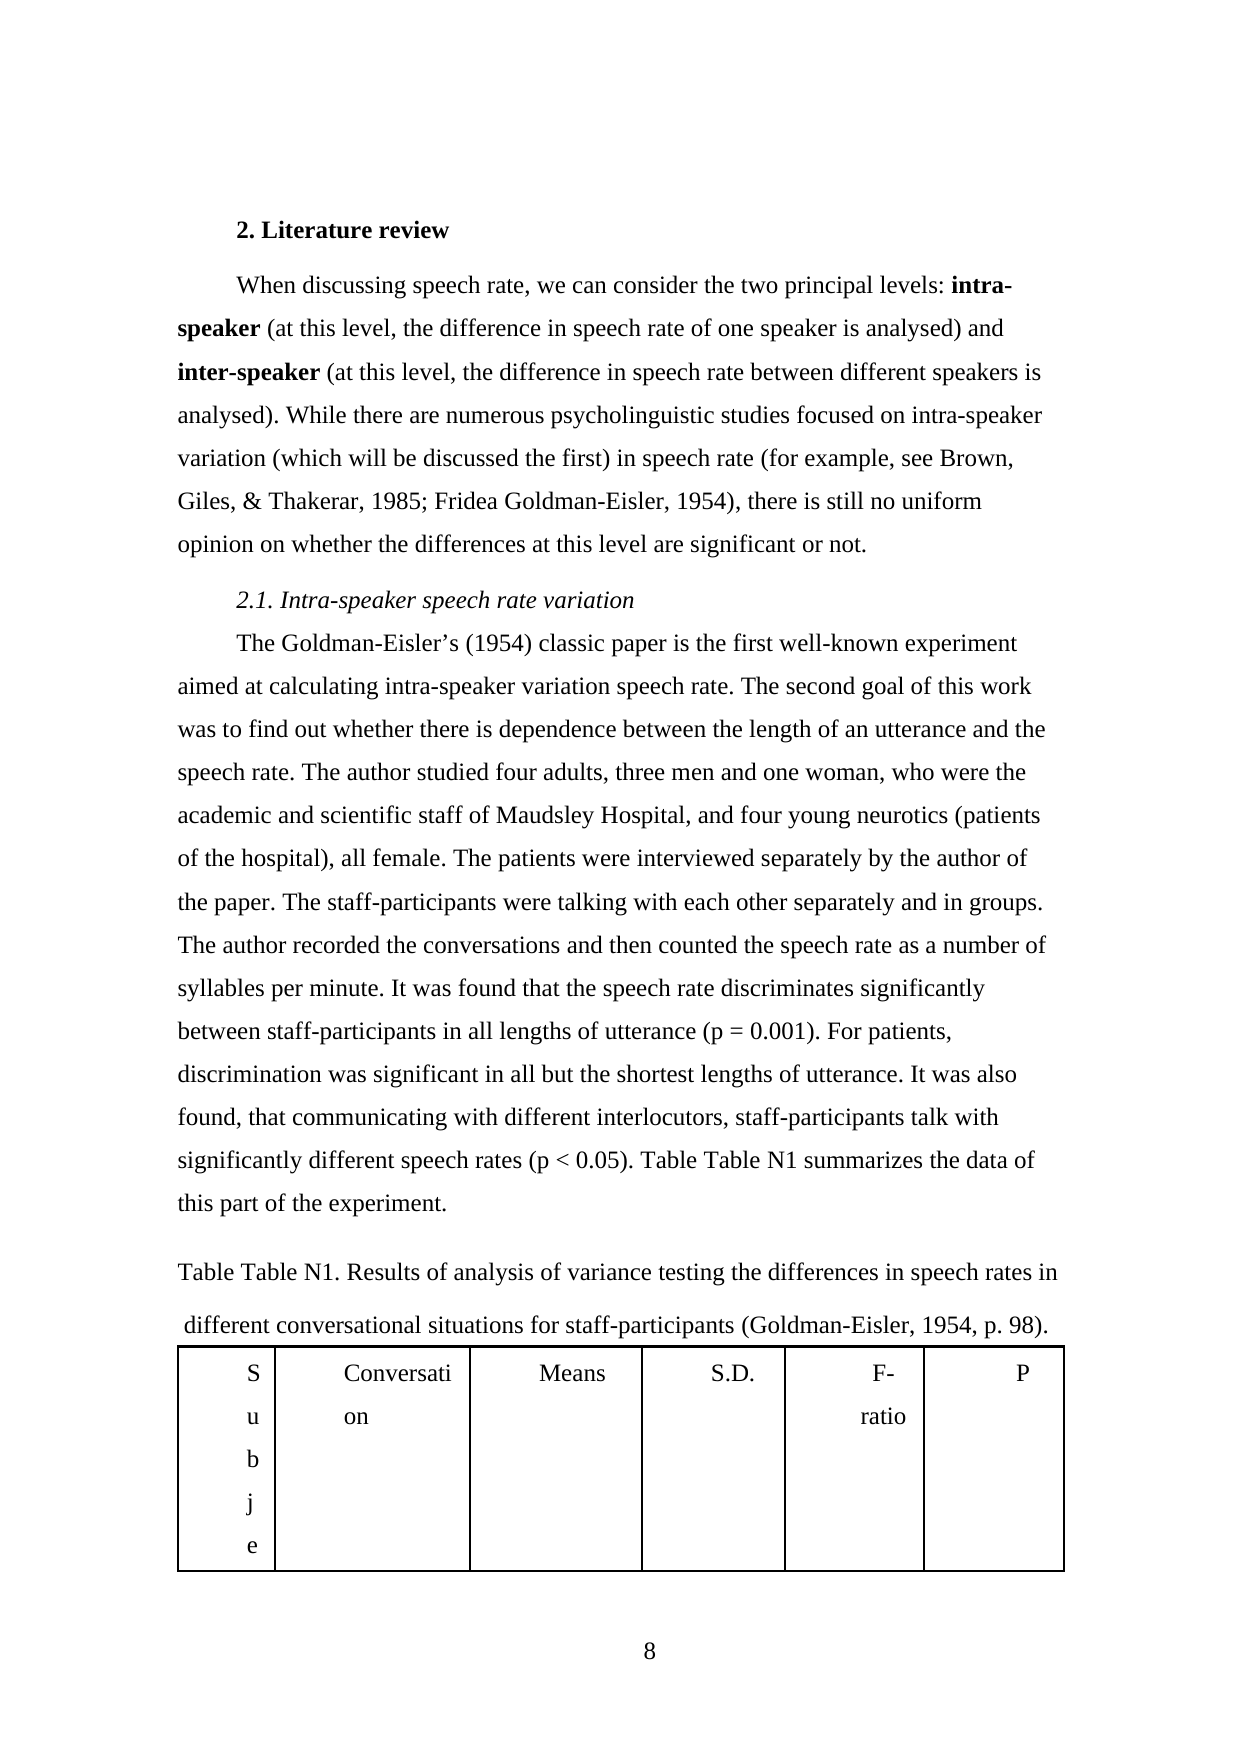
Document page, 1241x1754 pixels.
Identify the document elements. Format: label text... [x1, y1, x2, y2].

table_header S.D. [643, 1348, 784, 1569]
text The Goldman-Eisler’s (1954) classic paper is the first well-known experiment aimed at calculating intra-speaker variation speech rate. The second goal of this work was to find out whether there is dependence between the length of an utterance and the speech rate. The author studied four adults, three men and one woman, who were the academic and scientific staff of Maudsley Hospital, and four young neurotics (patients of the hospital), all female. The patients were interviewed separately by the author of the paper. The staff-participants were talking with each other separately and in groups. The author recorded the conversations and then counted the speech rate as a number of syllables per minute. It was found that the speech rate discriminates significantly between staff-participants in all lengths of utterance (p = 0.001). For patients, discrimination was significant in all but the shortest lengths of utterance. It was also found, that communicating with different interlocutors, staff-participants talk with significantly different speech rates (p < 0.05). summarizes the data of this part of the experiment. [177, 628, 1063, 1217]
table_header Conversation [276, 1348, 469, 1569]
table_header P [925, 1348, 1063, 1569]
text . Results of analysis of variance testing the differences in speech rates in [177, 1257, 1063, 1285]
table_header F-ratio [786, 1348, 923, 1569]
text When discussing speech rate, we can consider the two principal levels: intra-speaker (at this level, the difference in speech rate of one speaker is analysed) and inter-speaker (at this level, the difference in speech rate between different speakers is analysed). While there are numerous psycholinguistic studies focused on intra-speaker variation (which will be discussed the first) in speech rate (for example, see Brown, Giles, & Thakerar, 1985; Fridea Goldman-Eisler, 1954), there is still no uniform opinion on whether the differences at this level are significant or not. [177, 270, 1063, 558]
table_header Subject [179, 1348, 274, 1569]
subtitle 2.1. Intra-speaker speech rate variation [177, 585, 1063, 613]
text different conversational situations for staff-participants (Goldman-Eisler, 1954, p. 98). [177, 1310, 1063, 1339]
subtitle 2. Literature review [236, 215, 1063, 243]
table_header Means [471, 1348, 641, 1569]
